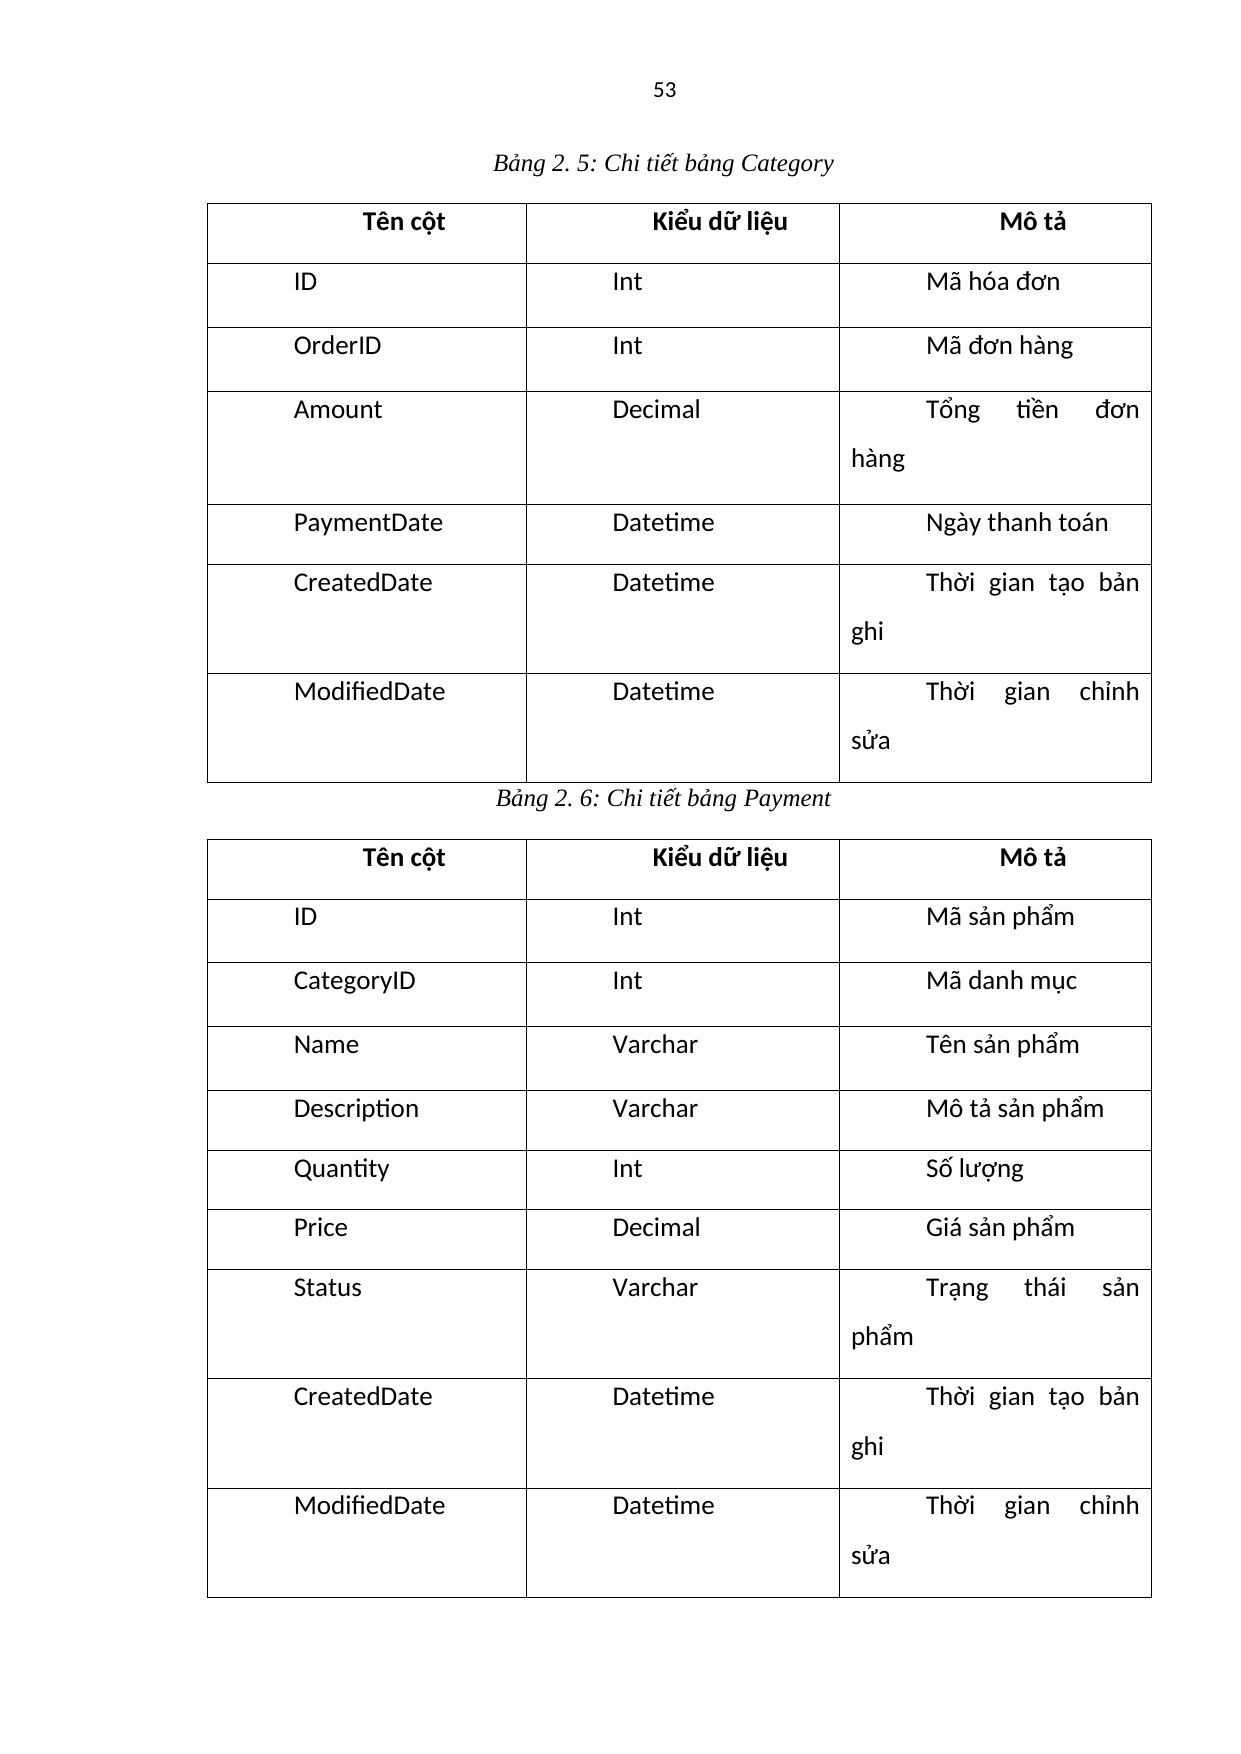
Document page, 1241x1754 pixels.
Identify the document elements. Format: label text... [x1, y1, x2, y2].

table_cell OrderID [208, 328, 526, 391]
table_cell Ngày thanh toán [840, 505, 1151, 564]
table_cell CreatedDate [208, 1379, 526, 1487]
table_cell Varchar [527, 1027, 839, 1090]
text Bảng 2. 6: Chi tiết bảng Payment [207, 783, 1122, 812]
table_cell Description [208, 1091, 526, 1150]
table_cell Quantity [208, 1151, 526, 1209]
table_header Kiểu dữ liệu [527, 840, 839, 898]
table_cell Price [208, 1210, 526, 1269]
table_cell Thời gian chỉnh sửa [840, 674, 1151, 782]
table_cell Name [208, 1027, 526, 1090]
table_cell ModifiedDate [208, 674, 526, 782]
table_cell Thời gian chỉnh sửa [840, 1489, 1151, 1597]
table_cell Varchar [527, 1091, 839, 1150]
table_cell Mã đơn hàng [840, 328, 1151, 391]
table_cell Giá sản phẩm [840, 1210, 1151, 1269]
table_cell CategoryID [208, 963, 526, 1026]
table_cell Số lượng [840, 1151, 1151, 1209]
table_cell Datetime [527, 565, 839, 673]
table_cell Mã danh mục [840, 963, 1151, 1026]
table_cell Trạng thái sản phẩm [840, 1270, 1151, 1378]
table_cell Datetime [527, 1379, 839, 1487]
table_cell ID [208, 264, 526, 327]
table_cell Datetime [527, 1489, 839, 1597]
table_cell Datetime [527, 674, 839, 782]
table_cell Status [208, 1270, 526, 1378]
table_cell Decimal [527, 1210, 839, 1269]
table_cell CreatedDate [208, 565, 526, 673]
table_cell Datetime [527, 505, 839, 564]
table_header Kiểu dữ liệu [527, 204, 839, 263]
table_cell Thời gian tạo bản ghi [840, 565, 1151, 673]
table_cell ID [208, 900, 526, 962]
table_cell Tên sản phẩm [840, 1027, 1151, 1090]
table_cell Int [527, 264, 839, 327]
table_cell Varchar [527, 1270, 839, 1378]
table_cell Amount [208, 392, 526, 504]
table_header Tên cột [208, 840, 526, 898]
table_cell Tổng tiền đơn hàng [840, 392, 1151, 504]
table_header Tên cột [208, 204, 526, 263]
table_header Mô tả [840, 204, 1151, 263]
table_cell PaymentDate [208, 505, 526, 564]
table_cell Int [527, 963, 839, 1026]
table_cell ModifiedDate [208, 1489, 526, 1597]
table_cell Mã hóa đơn [840, 264, 1151, 327]
table_cell Thời gian tạo bản ghi [840, 1379, 1151, 1487]
table_cell Mô tả sản phẩm [840, 1091, 1151, 1150]
table_cell Mã sản phẩm [840, 900, 1151, 962]
table_cell Decimal [527, 392, 839, 504]
table_cell Int [527, 328, 839, 391]
table_cell Int [527, 1151, 839, 1209]
table_cell Int [527, 900, 839, 962]
text Bảng 2. 5: Chi tiết bảng Category [207, 148, 1122, 176]
table_header Mô tả [840, 840, 1151, 898]
